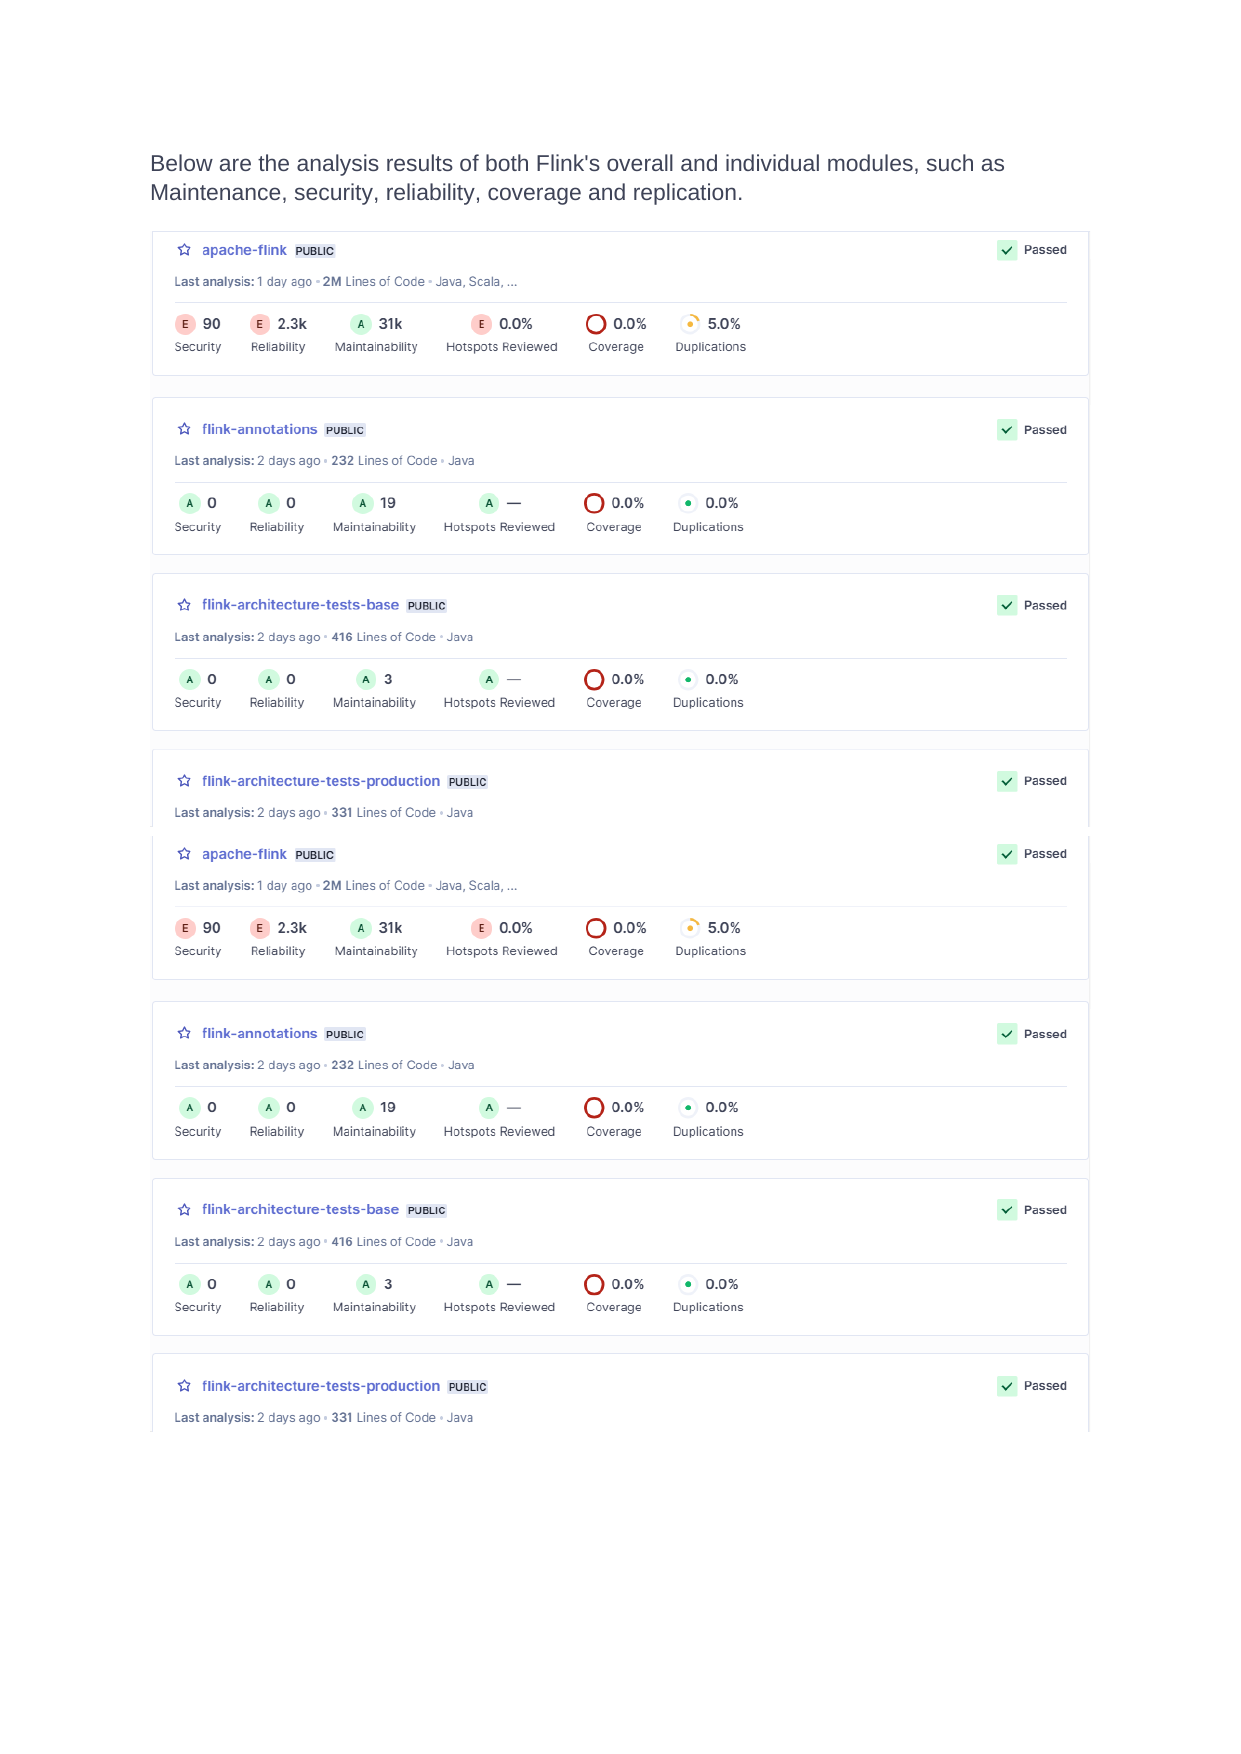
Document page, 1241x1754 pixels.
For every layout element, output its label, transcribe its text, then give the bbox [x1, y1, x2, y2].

picture [150, 836, 1091, 1439]
picture [150, 231, 1091, 834]
text Below are the analysis results of both Flink's overall and individual modules, such as Maintenance, security, reliability, coverage and replication. [150, 150, 1090, 205]
